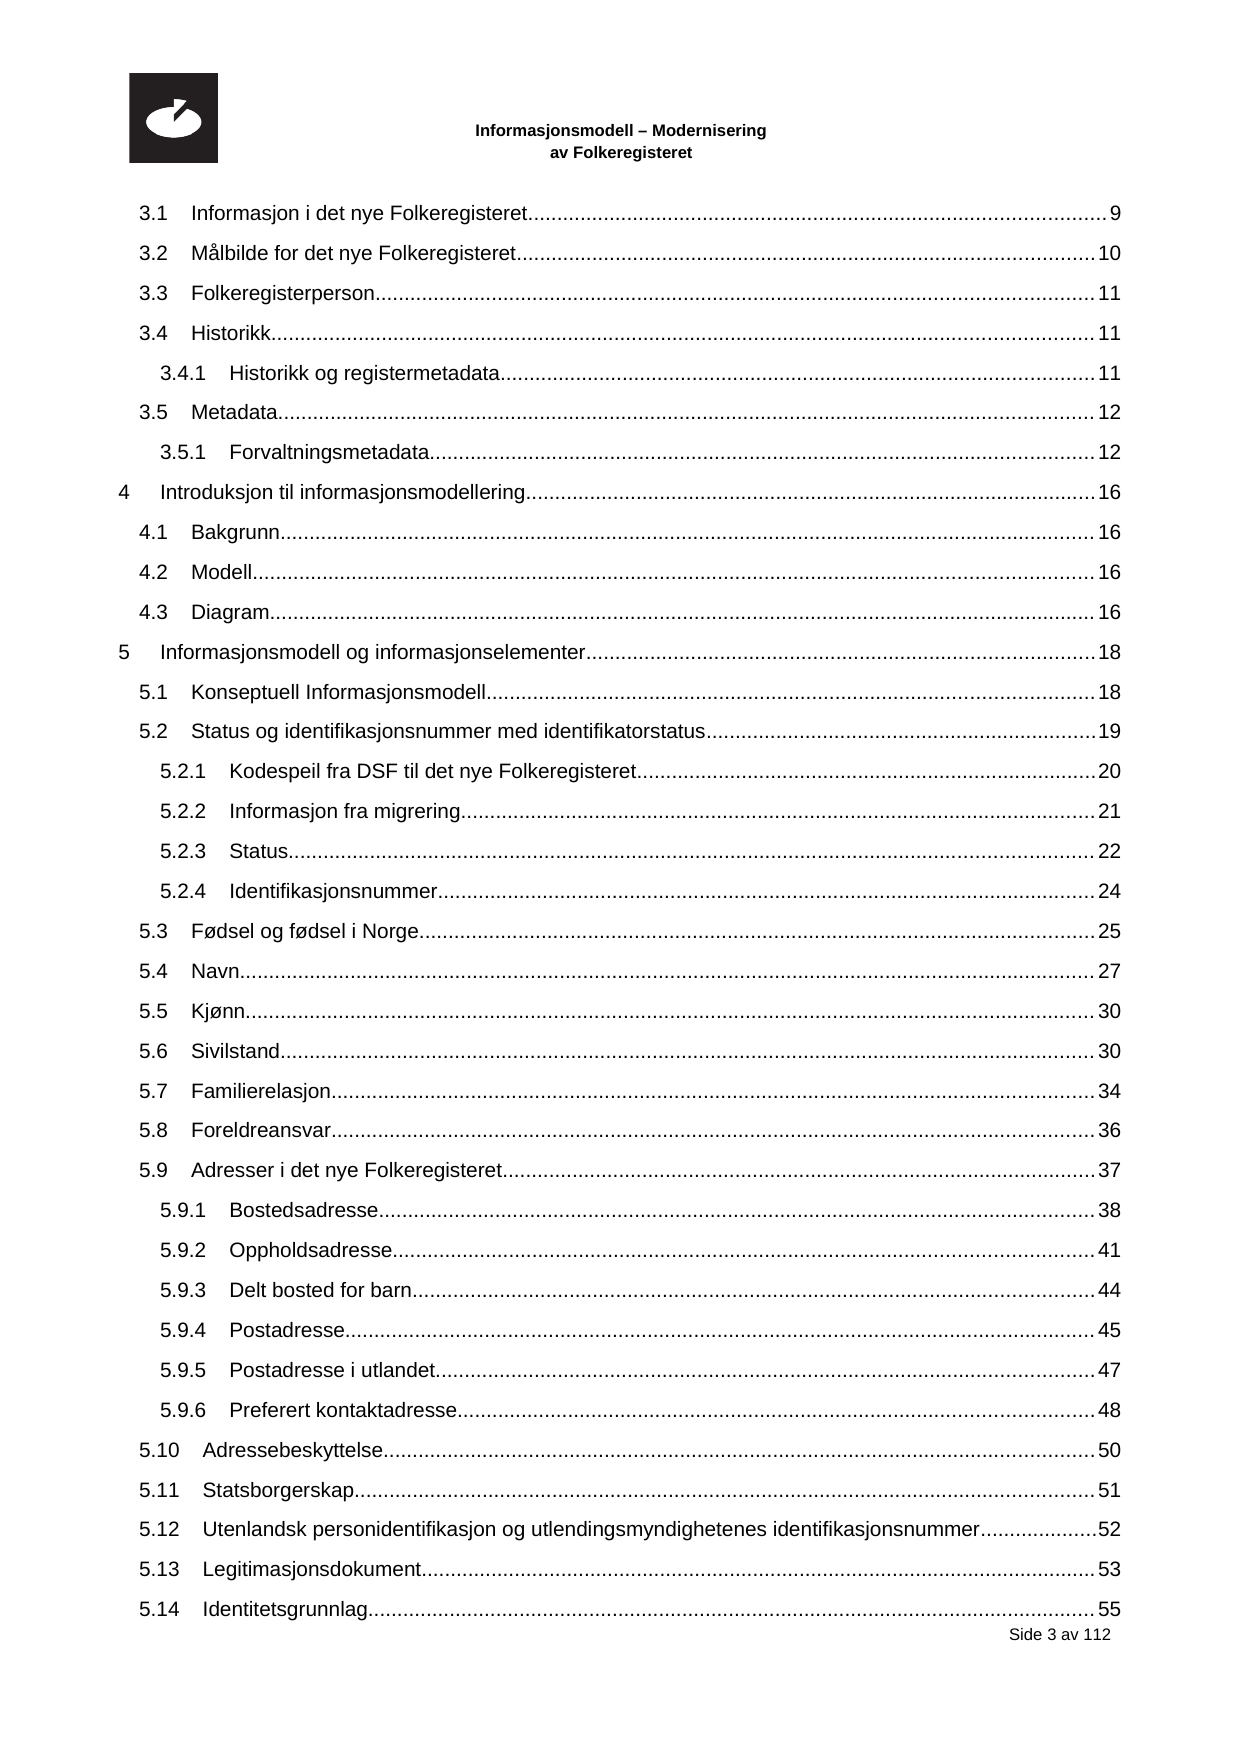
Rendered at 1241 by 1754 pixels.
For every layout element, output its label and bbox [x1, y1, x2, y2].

picture [129, 73, 218, 163]
